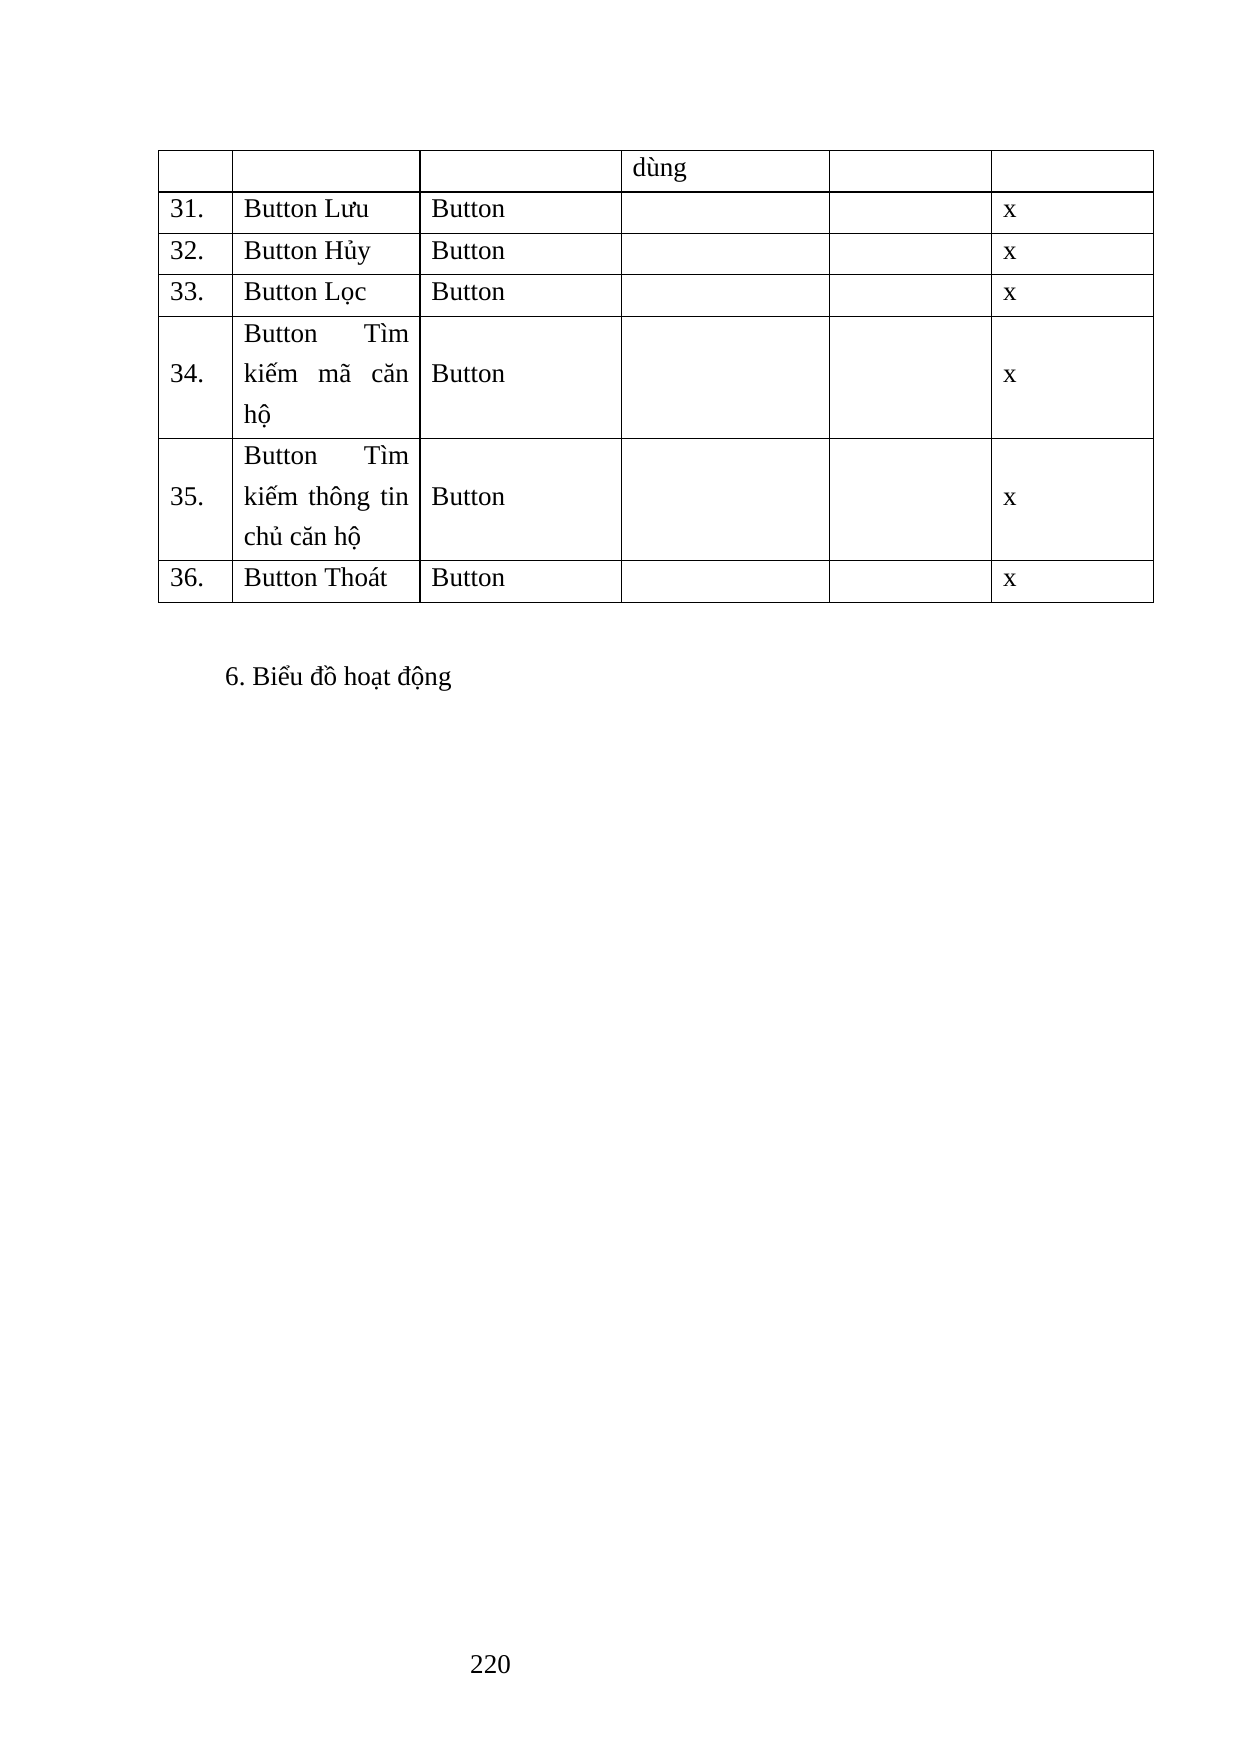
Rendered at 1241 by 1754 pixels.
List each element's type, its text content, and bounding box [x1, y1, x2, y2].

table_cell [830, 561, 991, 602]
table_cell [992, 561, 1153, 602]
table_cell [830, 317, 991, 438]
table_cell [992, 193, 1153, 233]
list Biểu đồ hoạt động [225, 660, 1090, 691]
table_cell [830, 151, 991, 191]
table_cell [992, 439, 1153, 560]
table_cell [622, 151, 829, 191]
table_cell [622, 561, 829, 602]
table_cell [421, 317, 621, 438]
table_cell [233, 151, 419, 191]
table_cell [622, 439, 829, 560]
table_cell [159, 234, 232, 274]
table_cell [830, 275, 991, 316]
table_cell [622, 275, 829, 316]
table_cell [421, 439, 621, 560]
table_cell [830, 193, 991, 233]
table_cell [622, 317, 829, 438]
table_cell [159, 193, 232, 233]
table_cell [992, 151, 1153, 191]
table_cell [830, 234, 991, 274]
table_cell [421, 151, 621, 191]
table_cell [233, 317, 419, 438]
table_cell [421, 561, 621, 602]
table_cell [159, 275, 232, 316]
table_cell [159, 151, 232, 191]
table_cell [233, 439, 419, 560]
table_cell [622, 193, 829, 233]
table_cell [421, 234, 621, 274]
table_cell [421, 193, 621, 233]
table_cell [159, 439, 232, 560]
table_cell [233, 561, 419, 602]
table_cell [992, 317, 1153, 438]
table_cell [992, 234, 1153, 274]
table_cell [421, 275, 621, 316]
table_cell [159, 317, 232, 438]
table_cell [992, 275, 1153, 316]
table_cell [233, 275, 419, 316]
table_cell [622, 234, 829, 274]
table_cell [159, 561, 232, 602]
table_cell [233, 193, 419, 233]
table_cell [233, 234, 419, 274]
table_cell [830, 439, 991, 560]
